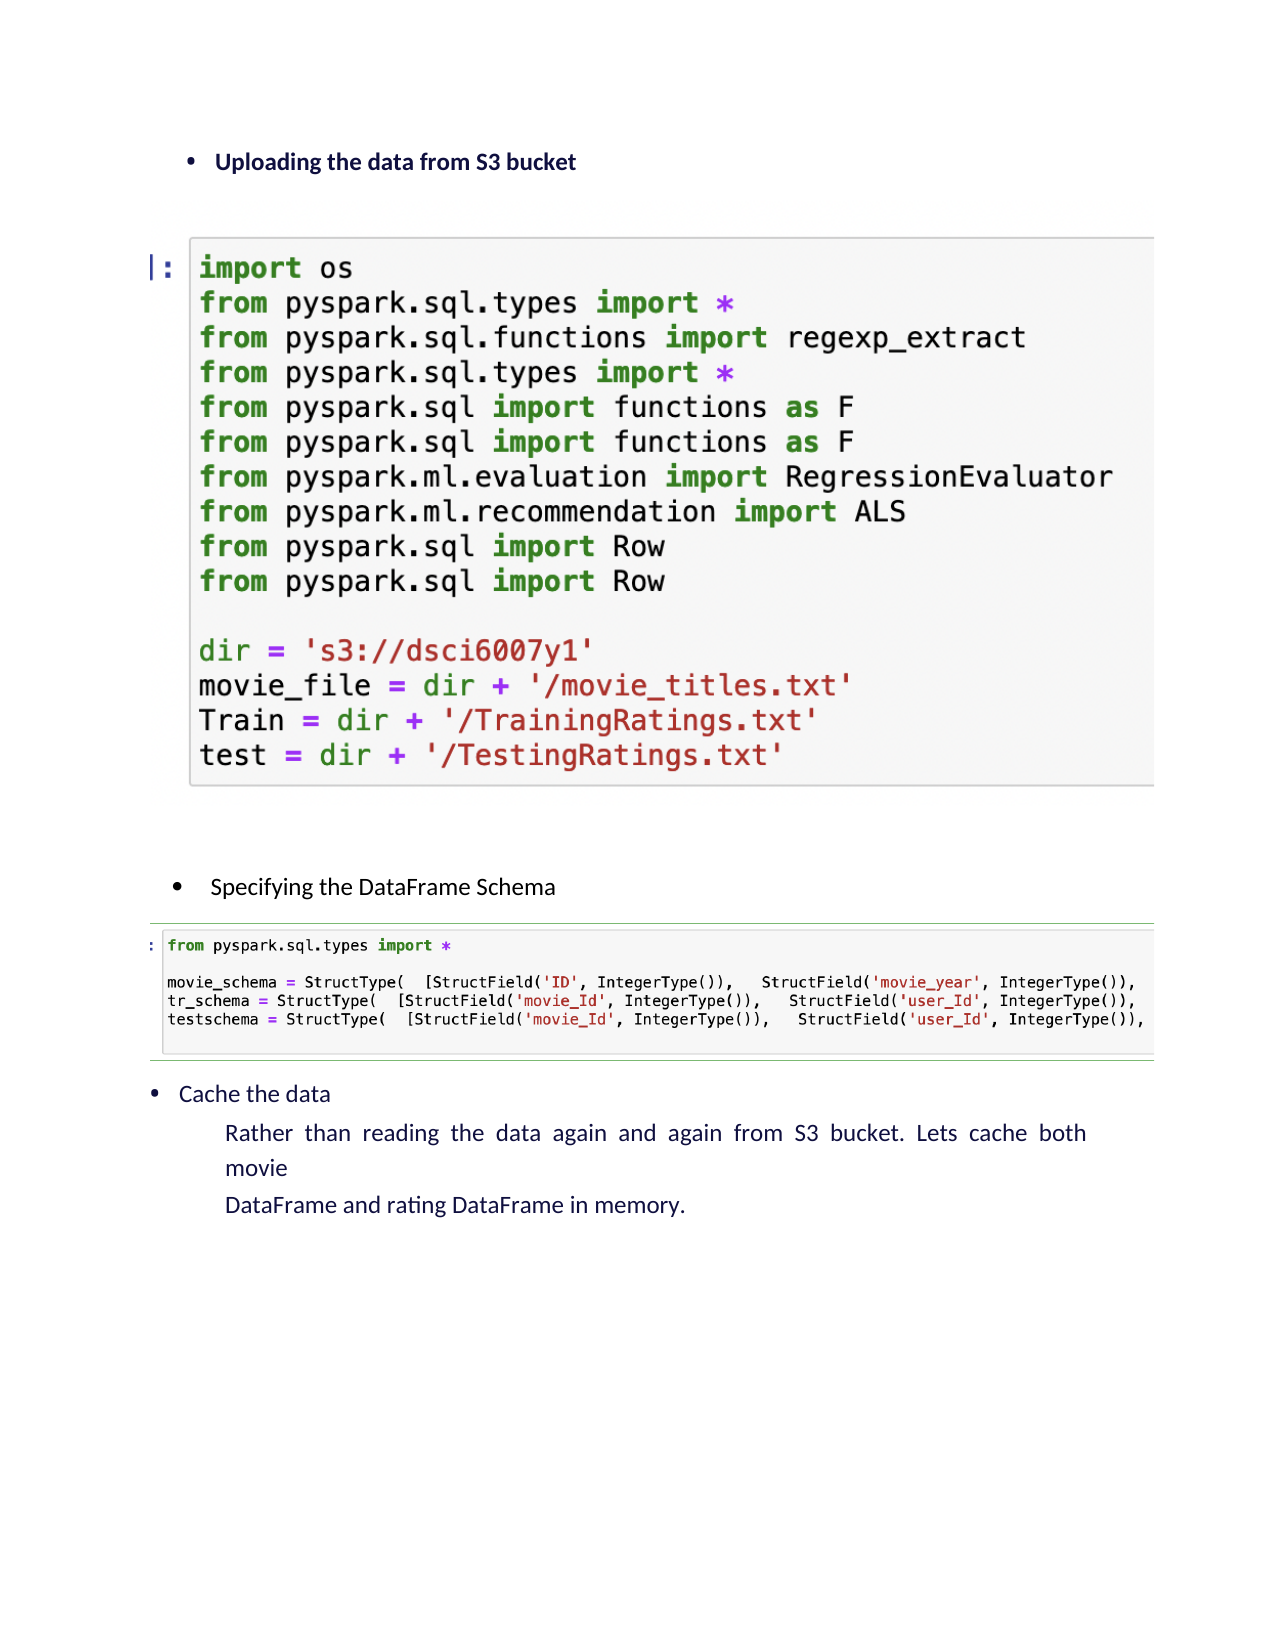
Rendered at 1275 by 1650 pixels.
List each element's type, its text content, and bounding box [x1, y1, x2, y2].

list Specifying the DataFrame Schema [173, 871, 577, 902]
text • Cache the data [150, 1071, 1139, 1110]
text • Uploading the data from S3 bucket [183, 144, 579, 178]
picture [150, 920, 1155, 1071]
text DataFrame and rating DataFrame in memory. [225, 1189, 1139, 1220]
text Rather than reading the data again and again from S3 bucket. Lets cache both movie [225, 1117, 1139, 1183]
picture [150, 200, 1155, 806]
